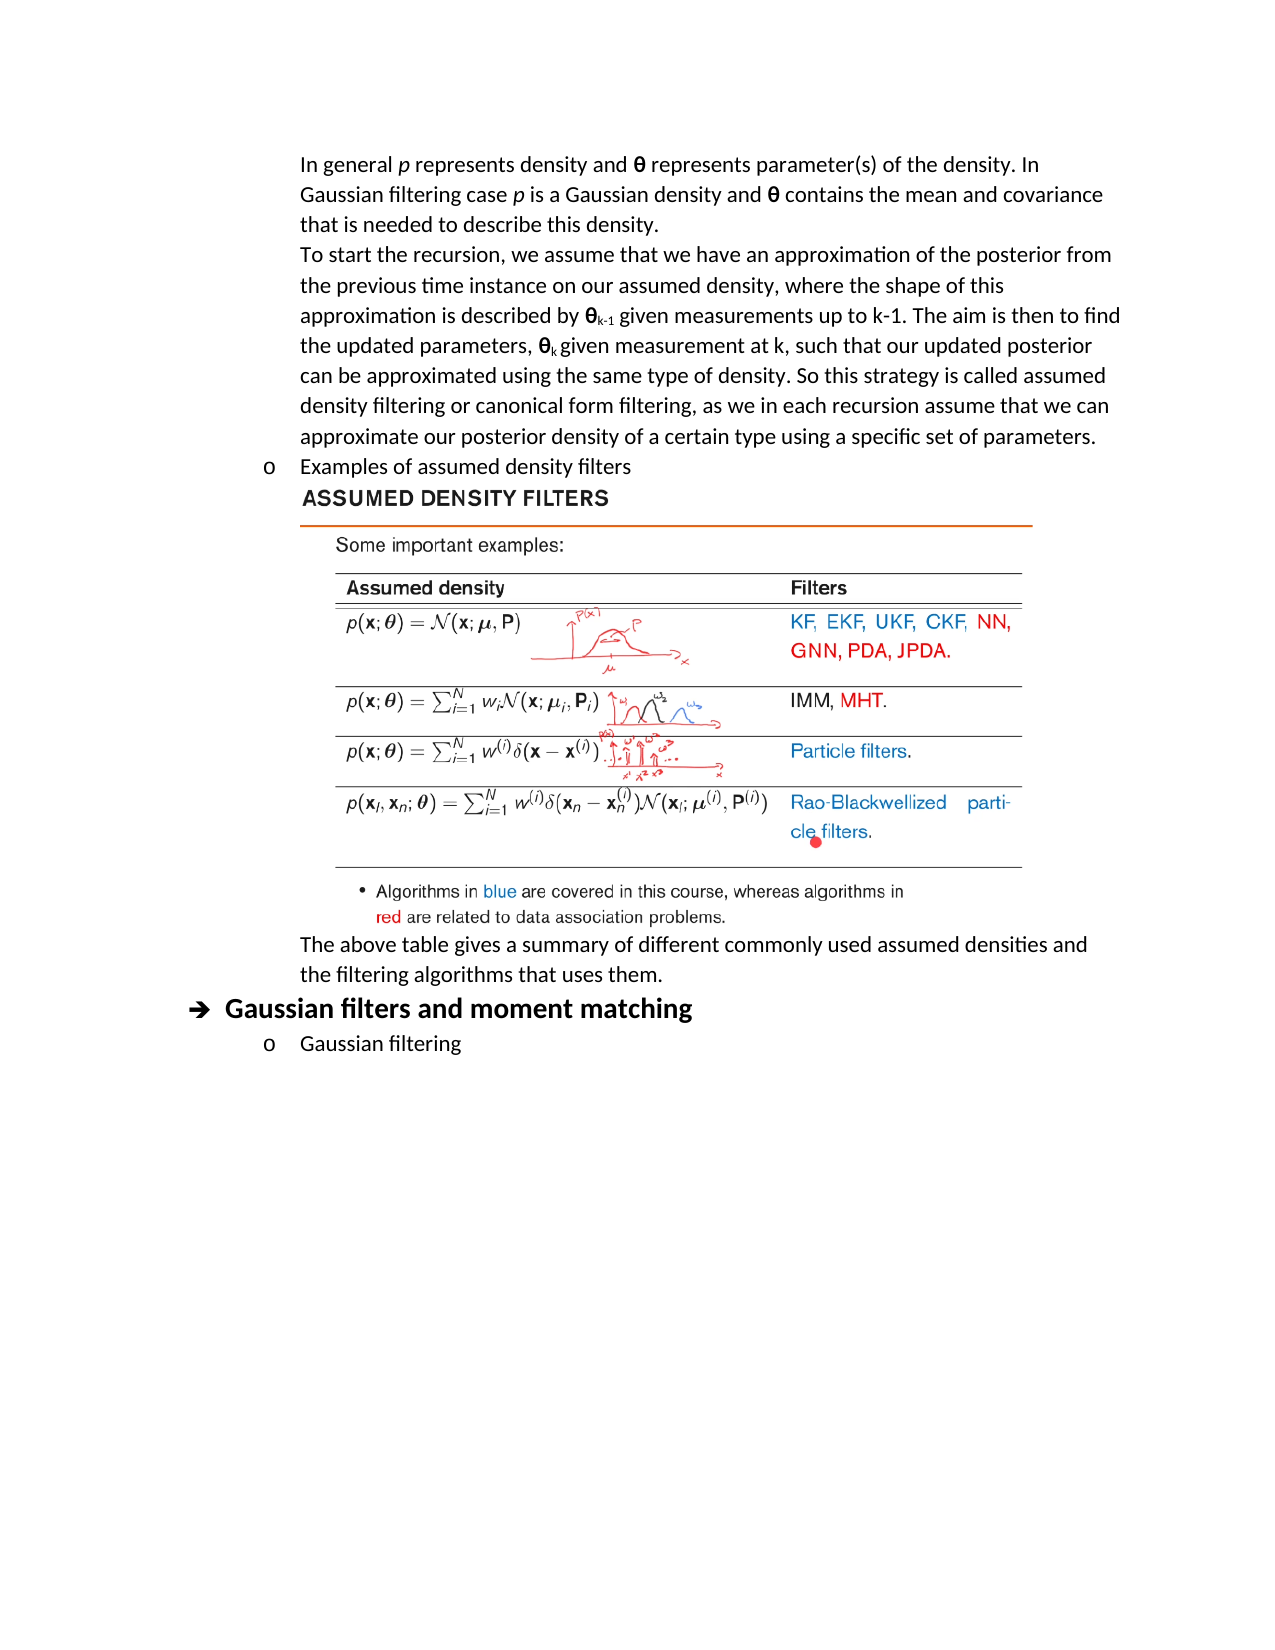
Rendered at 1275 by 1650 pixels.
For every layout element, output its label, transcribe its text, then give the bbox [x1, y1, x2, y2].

list The above table gives a summary of different commonly used assumed densities and the filtering algorithms that uses them. [300, 930, 1125, 988]
list Examples of assumed density filters [262, 452, 1125, 481]
list Gaussian filters and moment matching [187, 990, 1125, 1026]
list In general p represents density and θ represents parameter(s) of the density. In Gaussian filtering case p is a Gaussian density and θ contains the mean and covariance that is needed to describe this density. [300, 150, 1125, 238]
list Gaussian filtering [262, 1029, 1125, 1058]
picture [300, 483, 1033, 928]
list To start the recursion, we assume that we have an approximation of the posterior from the previous time instance on our assumed density, where the shape of this approximation is described by θk-1 given measurements up to k-1. The aim is then to find the updated parameters, θk given measurement at k, such that our updated posterior can be approximated using the same type of density. So this strategy is called assumed density filtering or canonical form filtering, as we in each recursion assume that we can approximate our posterior density of a certain type using a specific set of parameters. [300, 241, 1125, 450]
